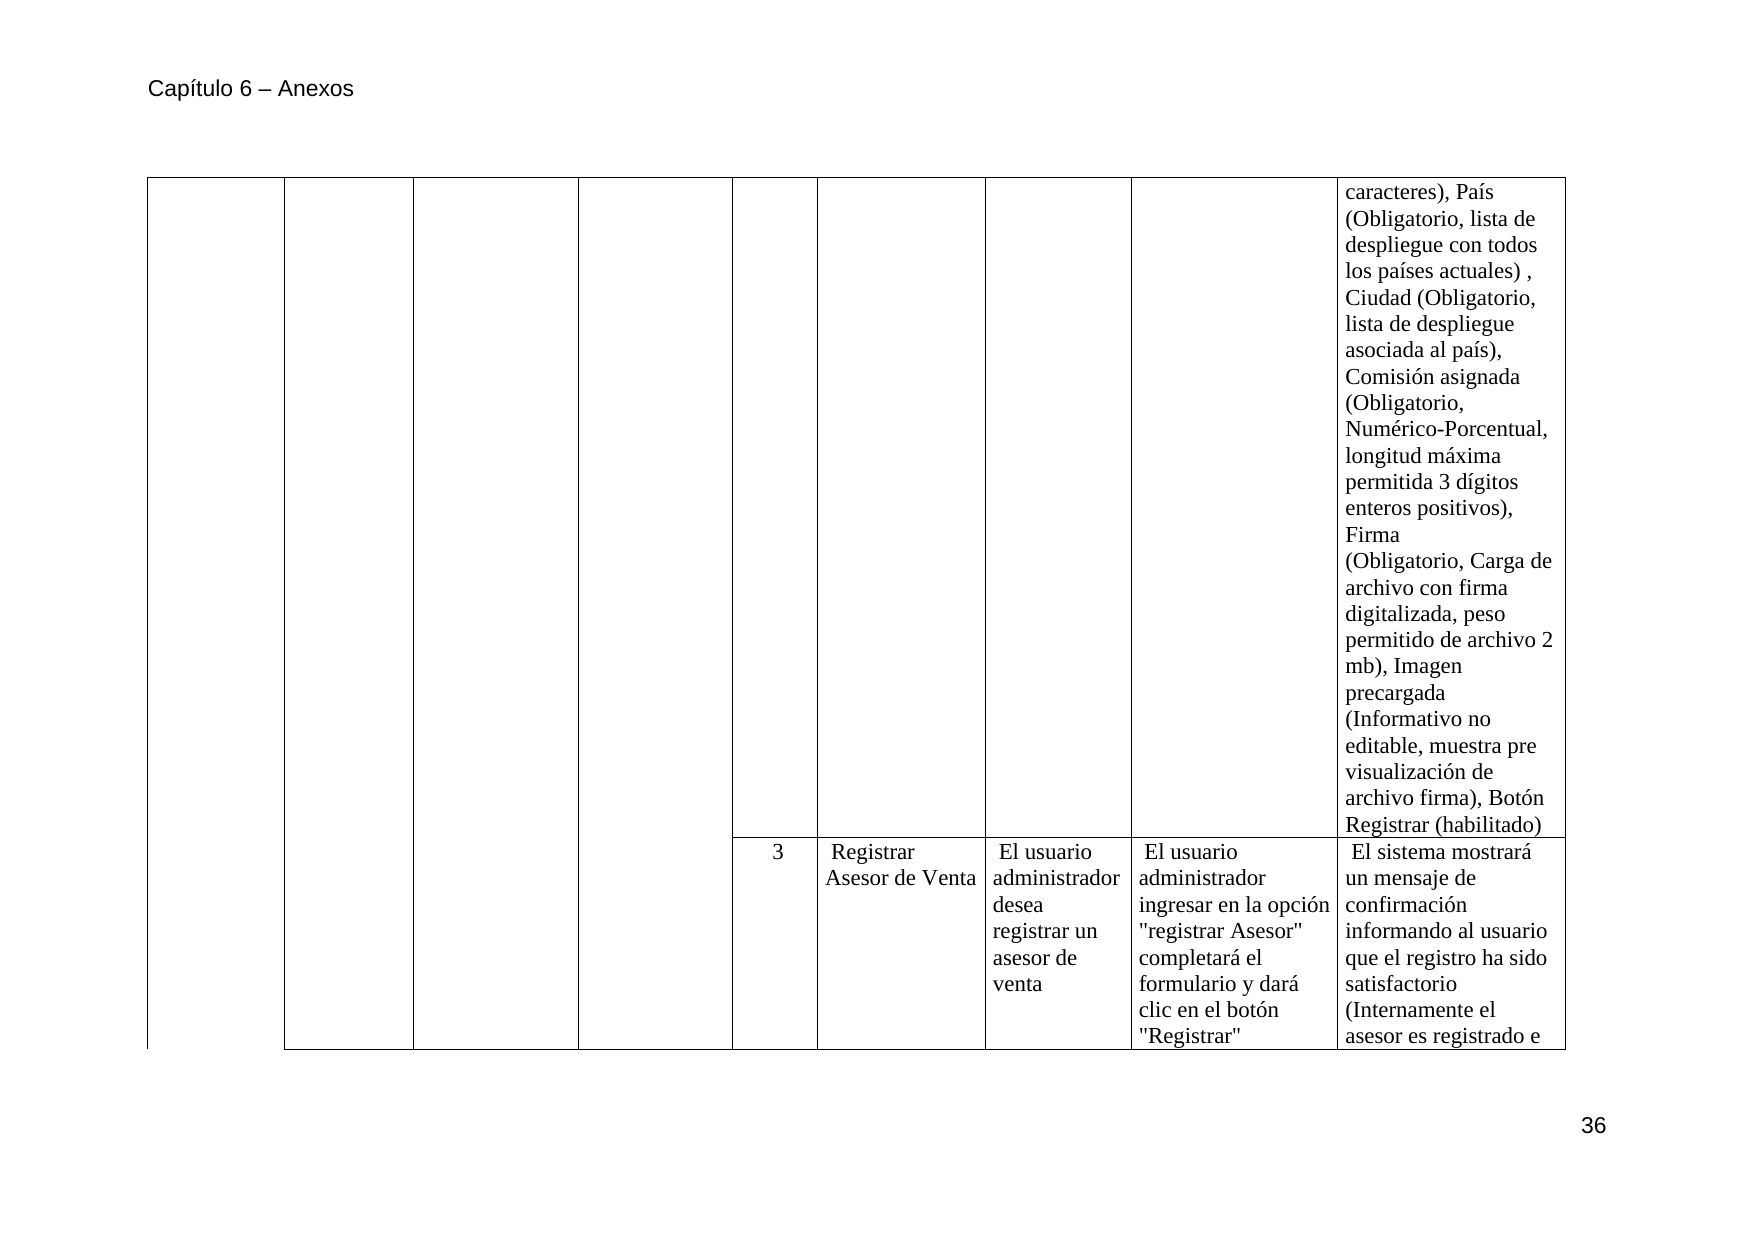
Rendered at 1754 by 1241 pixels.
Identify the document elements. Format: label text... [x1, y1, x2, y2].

table_cell 2 [733, 178, 817, 837]
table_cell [1338, 838, 1565, 1049]
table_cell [818, 178, 985, 837]
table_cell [818, 838, 985, 1049]
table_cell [1132, 838, 1337, 1049]
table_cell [1338, 178, 1565, 837]
table_cell 3 [733, 838, 817, 1049]
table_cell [986, 178, 1131, 837]
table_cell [986, 838, 1131, 1049]
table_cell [1132, 178, 1337, 837]
